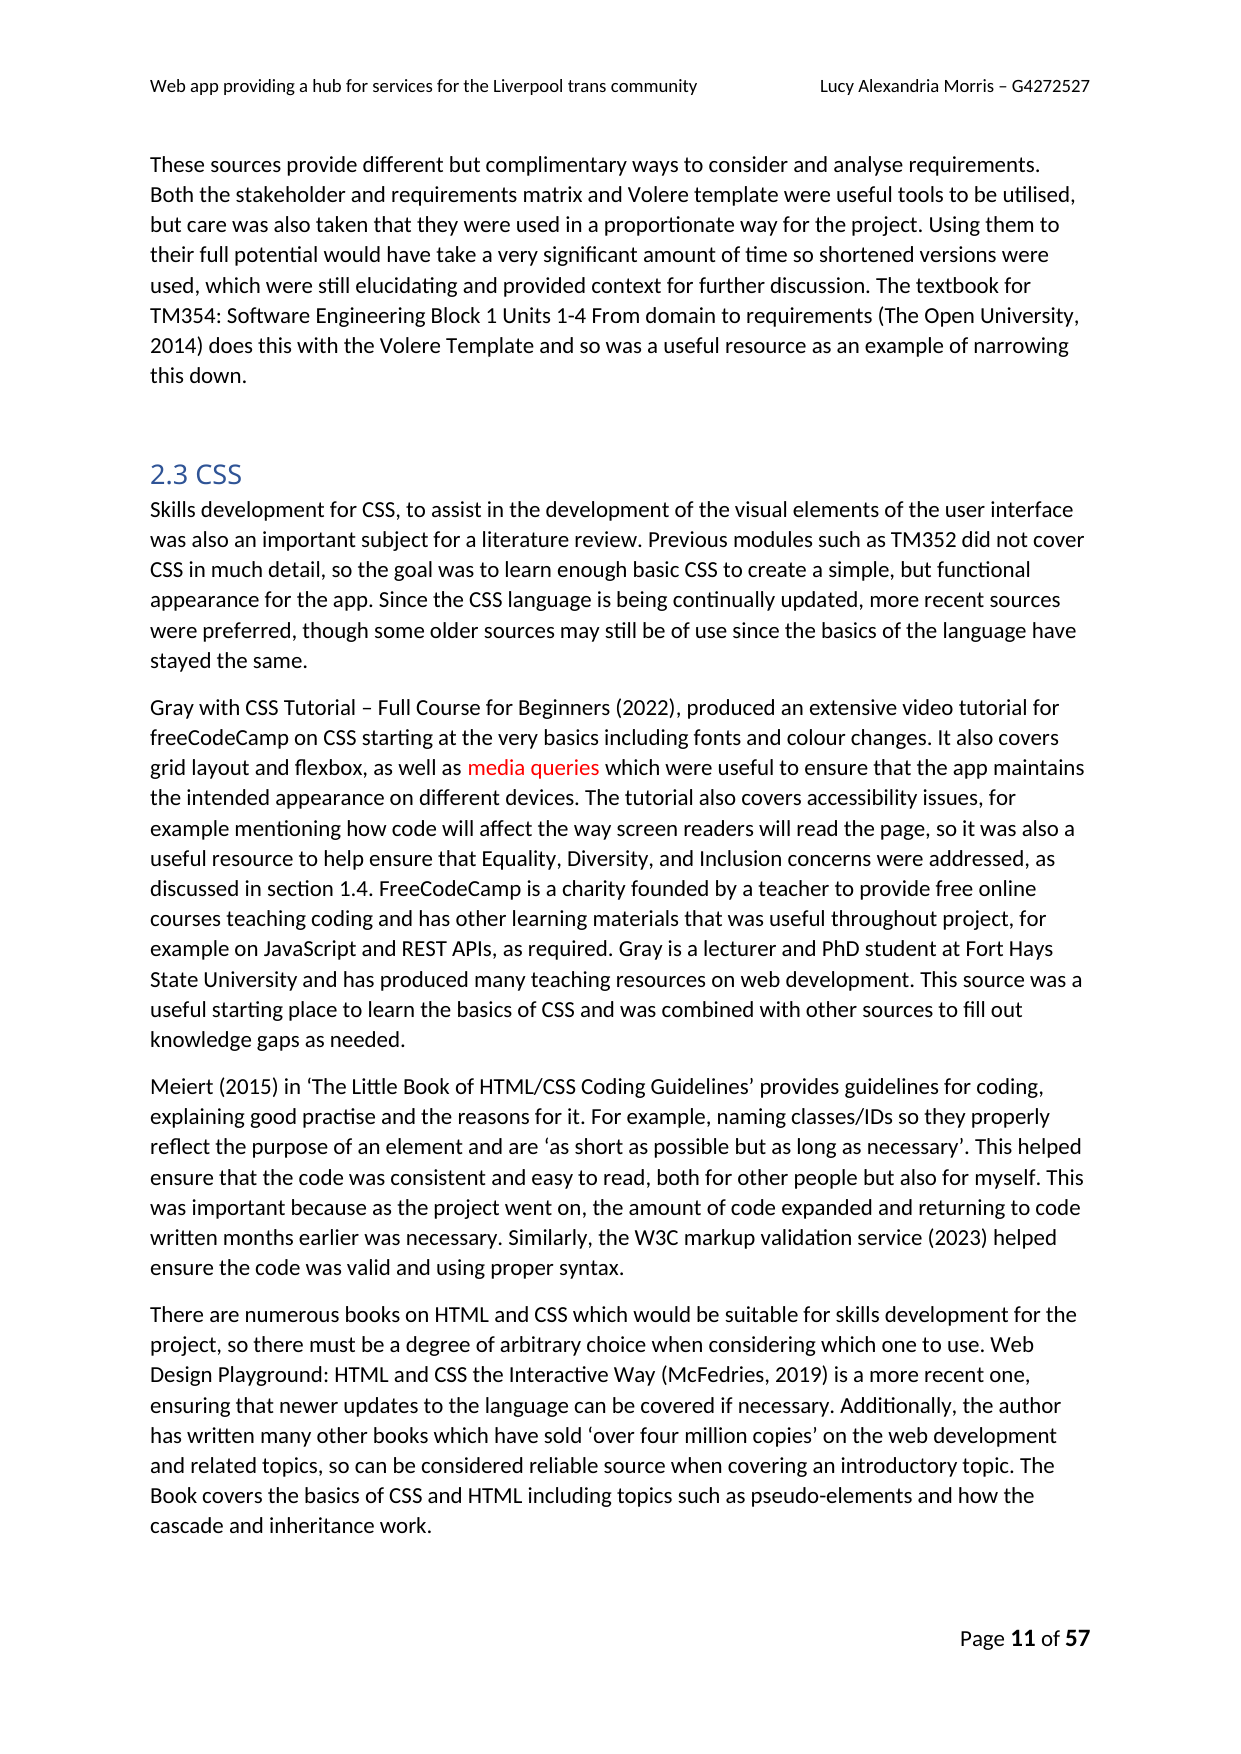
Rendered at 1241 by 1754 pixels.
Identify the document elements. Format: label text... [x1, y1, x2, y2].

text Gray with CSS Tutorial – Full Course for Beginners (2022), produced an extensive video tutorial for freeCodeCamp on CSS starting at the very basics including fonts and colour changes. It also covers grid layout and flexbox, as well as media queries which were useful to ensure that the app maintains the intended appearance on different devices. The tutorial also covers accessibility issues, for example mentioning how code will affect the way screen readers will read the page, so it was also a useful resource to help ensure that Equality, Diversity, and Inclusion concerns were addressed, as discussed in section 1.4. FreeCodeCamp is a charity founded by a teacher to provide free online courses teaching coding and has other learning materials that was useful throughout project, for example on JavaScript and REST APIs, as required. Gray is a lecturer and PhD student at Fort Hays State University and has produced many teaching resources on web development. This source was a useful starting place to learn the basics of CSS and was combined with other sources to fill out knowledge gaps as needed. [150, 693, 1090, 1053]
text Skills development for CSS, to assist in the development of the visual elements of the user interface was also an important subject for a literature review. Previous modules such as TM352 did not cover CSS in much detail, so the goal was to learn enough basic CSS to create a simple, but functional appearance for the app. Since the CSS language is being continually updated, more recent sources were preferred, though some older sources may still be of use since the basics of the language have stayed the same. [150, 495, 1090, 674]
subtitle 2.3 CSS [150, 455, 1090, 492]
text There are numerous books on HTML and CSS which would be suitable for skills development for the project, so there must be a degree of arbitrary choice when considering which one to use. Web Design Playground: HTML and CSS the Interactive Way (McFedries, 2019) is a more recent one, ensuring that newer updates to the language can be covered if necessary. Additionally, the author has written many other books which have sold ‘over four million copies’ on the web development and related topics, so can be considered reliable source when covering an introductory topic. The Book covers the basics of CSS and HTML including topics such as pseudo-elements and how the cascade and inheritance work. [150, 1300, 1090, 1540]
text Meiert (2015) in ‘The Little Book of HTML/CSS Coding Guidelines’ provides guidelines for coding, explaining good practise and the reasons for it. For example, naming classes/IDs so they properly reflect the purpose of an element and are ‘as short as possible but as long as necessary’. This helped ensure that the code was consistent and easy to read, both for other people but also for myself. This was important because as the project went on, the amount of code expanded and returning to code written months earlier was necessary. Similarly, the W3C markup validation service (2023) helped ensure the code was valid and using proper syntax. [150, 1072, 1090, 1281]
text These sources provide different but complimentary ways to consider and analyse requirements. Both the stakeholder and requirements matrix and Volere template were useful tools to be utilised, but care was also taken that they were used in a proportionate way for the project. Using them to their full potential would have take a very significant amount of time so shortened versions were used, which were still elucidating and provided context for further discussion. The textbook for TM354: Software Engineering Block 1 Units 1-4 From domain to requirements (The Open University, 2014) does this with the Volere Template and so was a useful resource as an example of narrowing this down. [150, 150, 1090, 389]
